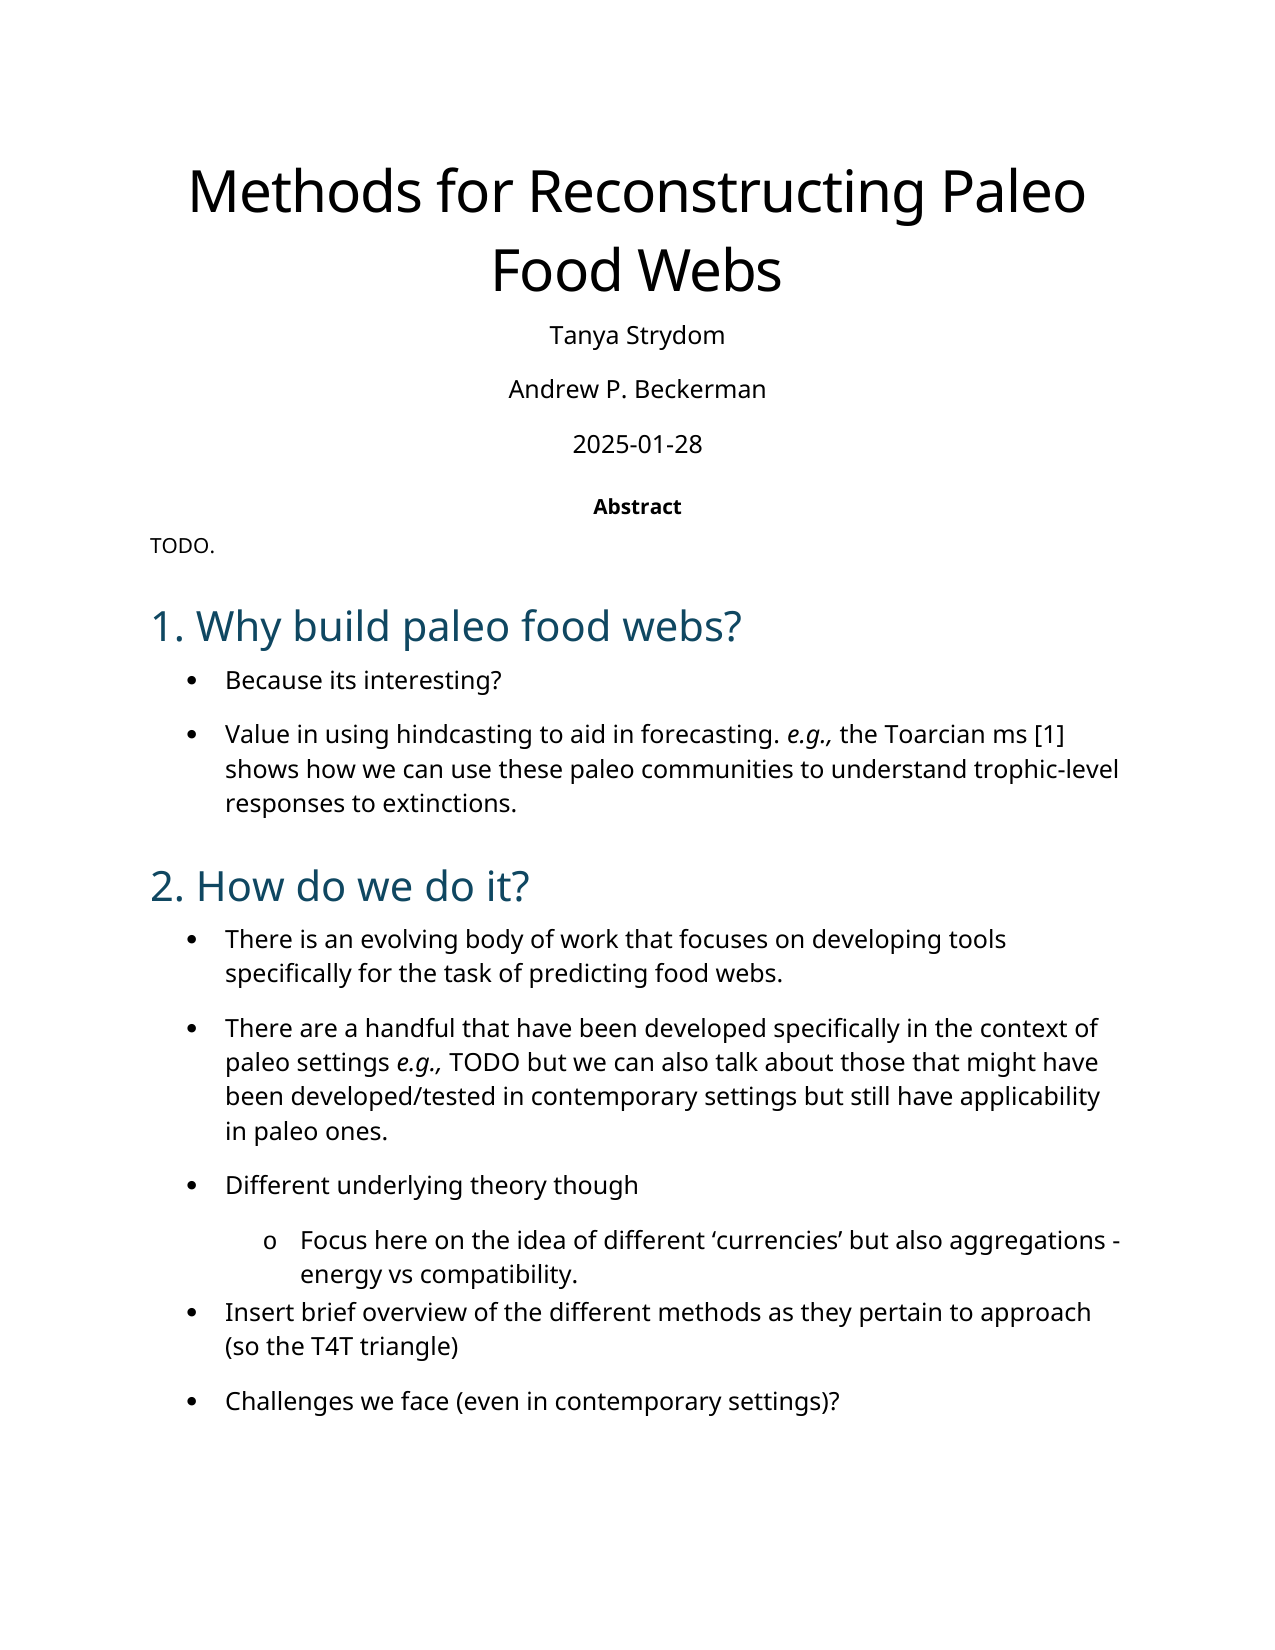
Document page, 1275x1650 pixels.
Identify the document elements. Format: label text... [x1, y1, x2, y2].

list There are a handful that have been developed specifically in the context of paleo settings e.g., TODO but we can also talk about those that might have been developed/tested in contemporary settings but still have applicability in paleo ones. [187, 1011, 1125, 1147]
subtitle 1. Why build paleo food webs? [150, 597, 1125, 654]
subtitle 2. How do we do it? [150, 857, 1125, 914]
text TODO. [150, 531, 1125, 560]
text Tanya Strydom [150, 317, 1125, 351]
text Andrew P. Beckerman [150, 372, 1125, 406]
list Focus here on the idea of different ‘currencies’ but also aggregations - energy vs compatibility. [262, 1223, 1125, 1291]
list Value in using hindcasting to aid in forecasting. e.g., the Toarcian ms [1] shows how we can use these paleo communities to understand trophic-level responses to extinctions. [187, 717, 1125, 819]
title Methods for Reconstructing Paleo Food Webs [150, 150, 1125, 309]
title Abstract [150, 492, 1125, 521]
list Insert brief overview of the different methods as they pertain to approach (so the T4T triangle) [187, 1295, 1125, 1363]
list Different underlying theory though [187, 1168, 1125, 1202]
list There is an evolving body of work that focuses on developing tools specifically for the task of predicting food webs. [187, 922, 1125, 990]
list Challenges we face (even in contemporary settings)? [187, 1384, 1125, 1418]
text 2025-01-28 [150, 427, 1125, 461]
list Because its interesting? [187, 662, 1125, 696]
